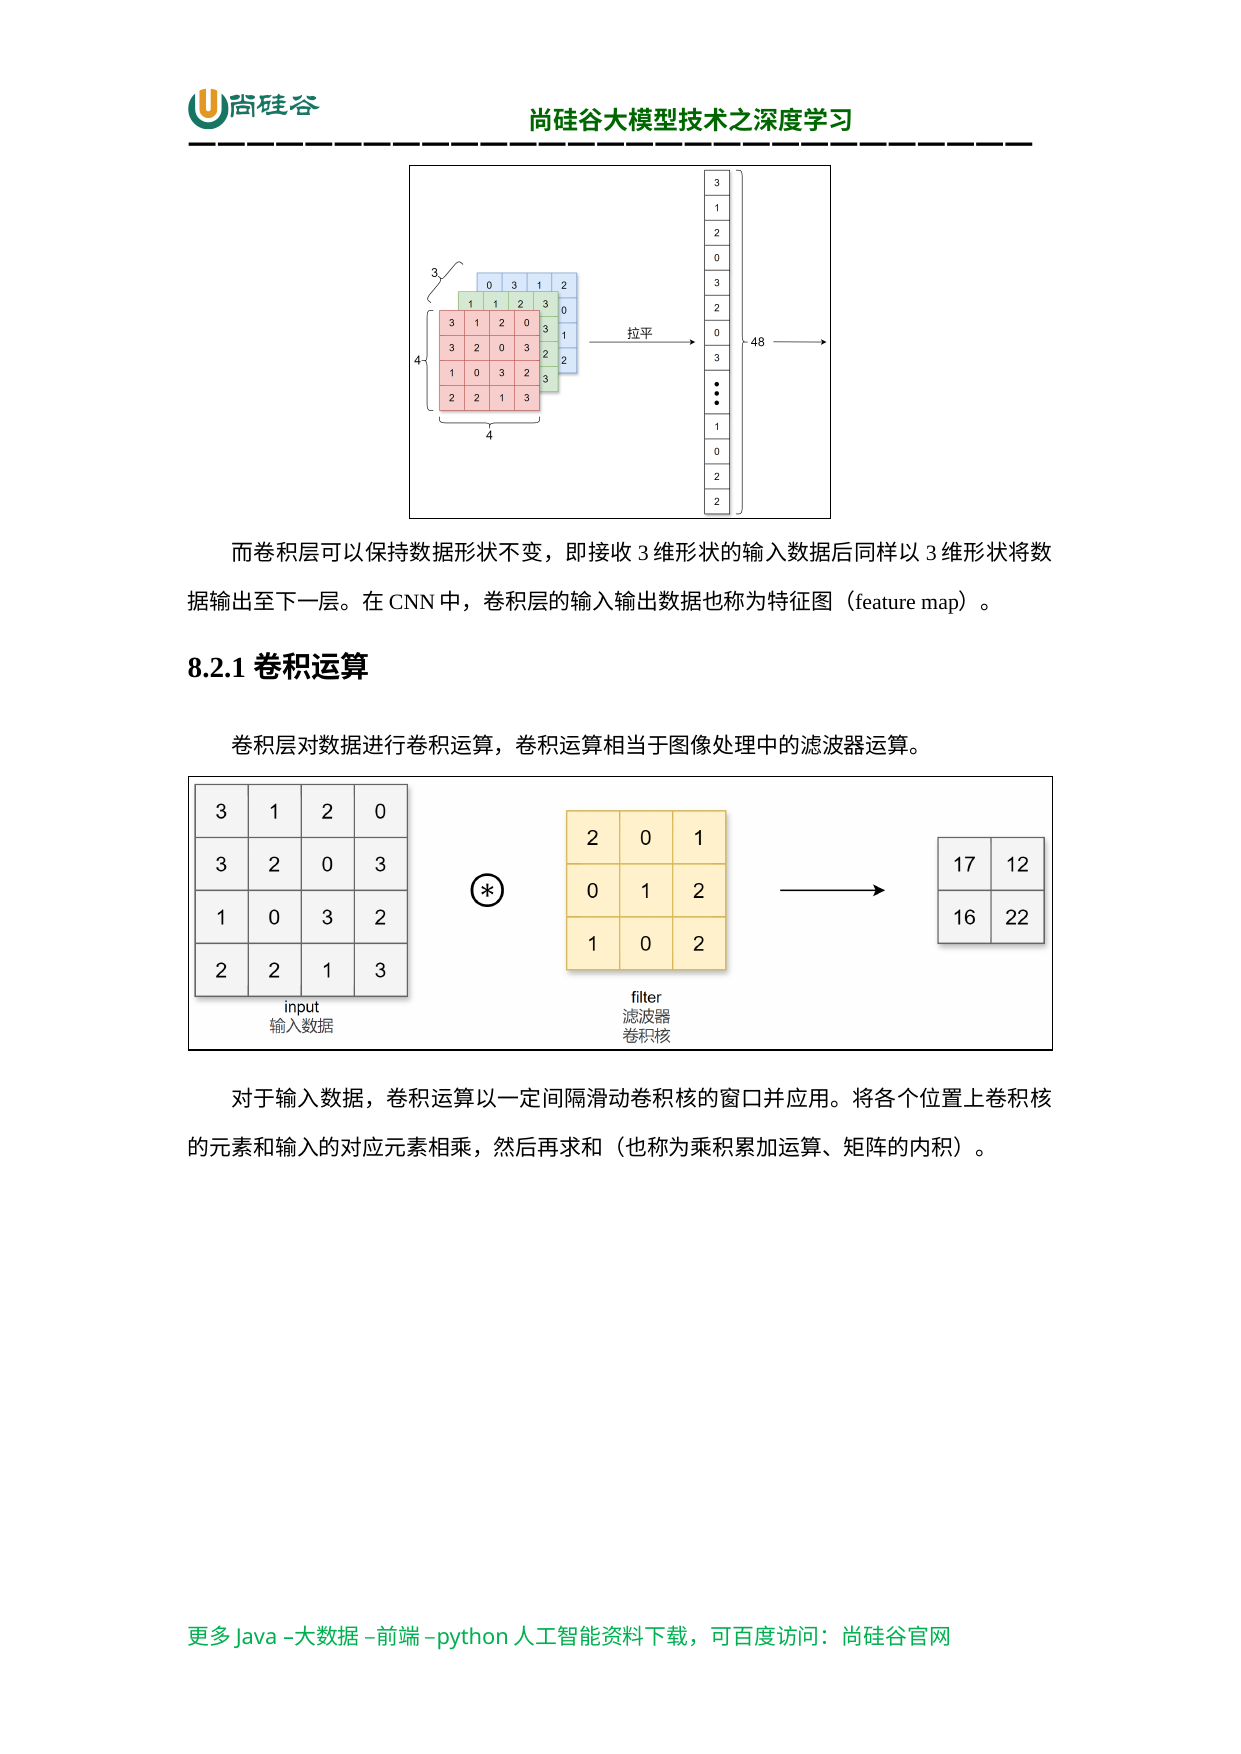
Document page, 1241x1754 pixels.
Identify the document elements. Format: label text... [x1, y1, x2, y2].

text 而卷积层可以保持数据形状不变，即接收3维形状的输入数据后同样以3维形状将数据输出至下一层。在CNN中，卷积层的输入输出数据也称为特征图（feature map）。 [187, 535, 1053, 616]
picture [187, 88, 321, 130]
picture [189, 777, 1052, 1049]
text 卷积运算 [187, 632, 1053, 697]
picture [410, 166, 830, 518]
text 对于输入数据，卷积运算以一定间隔滑动卷积核的窗口并应用。将各个位置上卷积核的元素和输入的对应元素相乘，然后再求和（也称为乘积累加运算、矩阵的内积）。 [187, 1081, 1053, 1162]
text 卷积层对数据进行卷积运算，卷积运算相当于图像处理中的滤波器运算。 [187, 727, 1053, 760]
